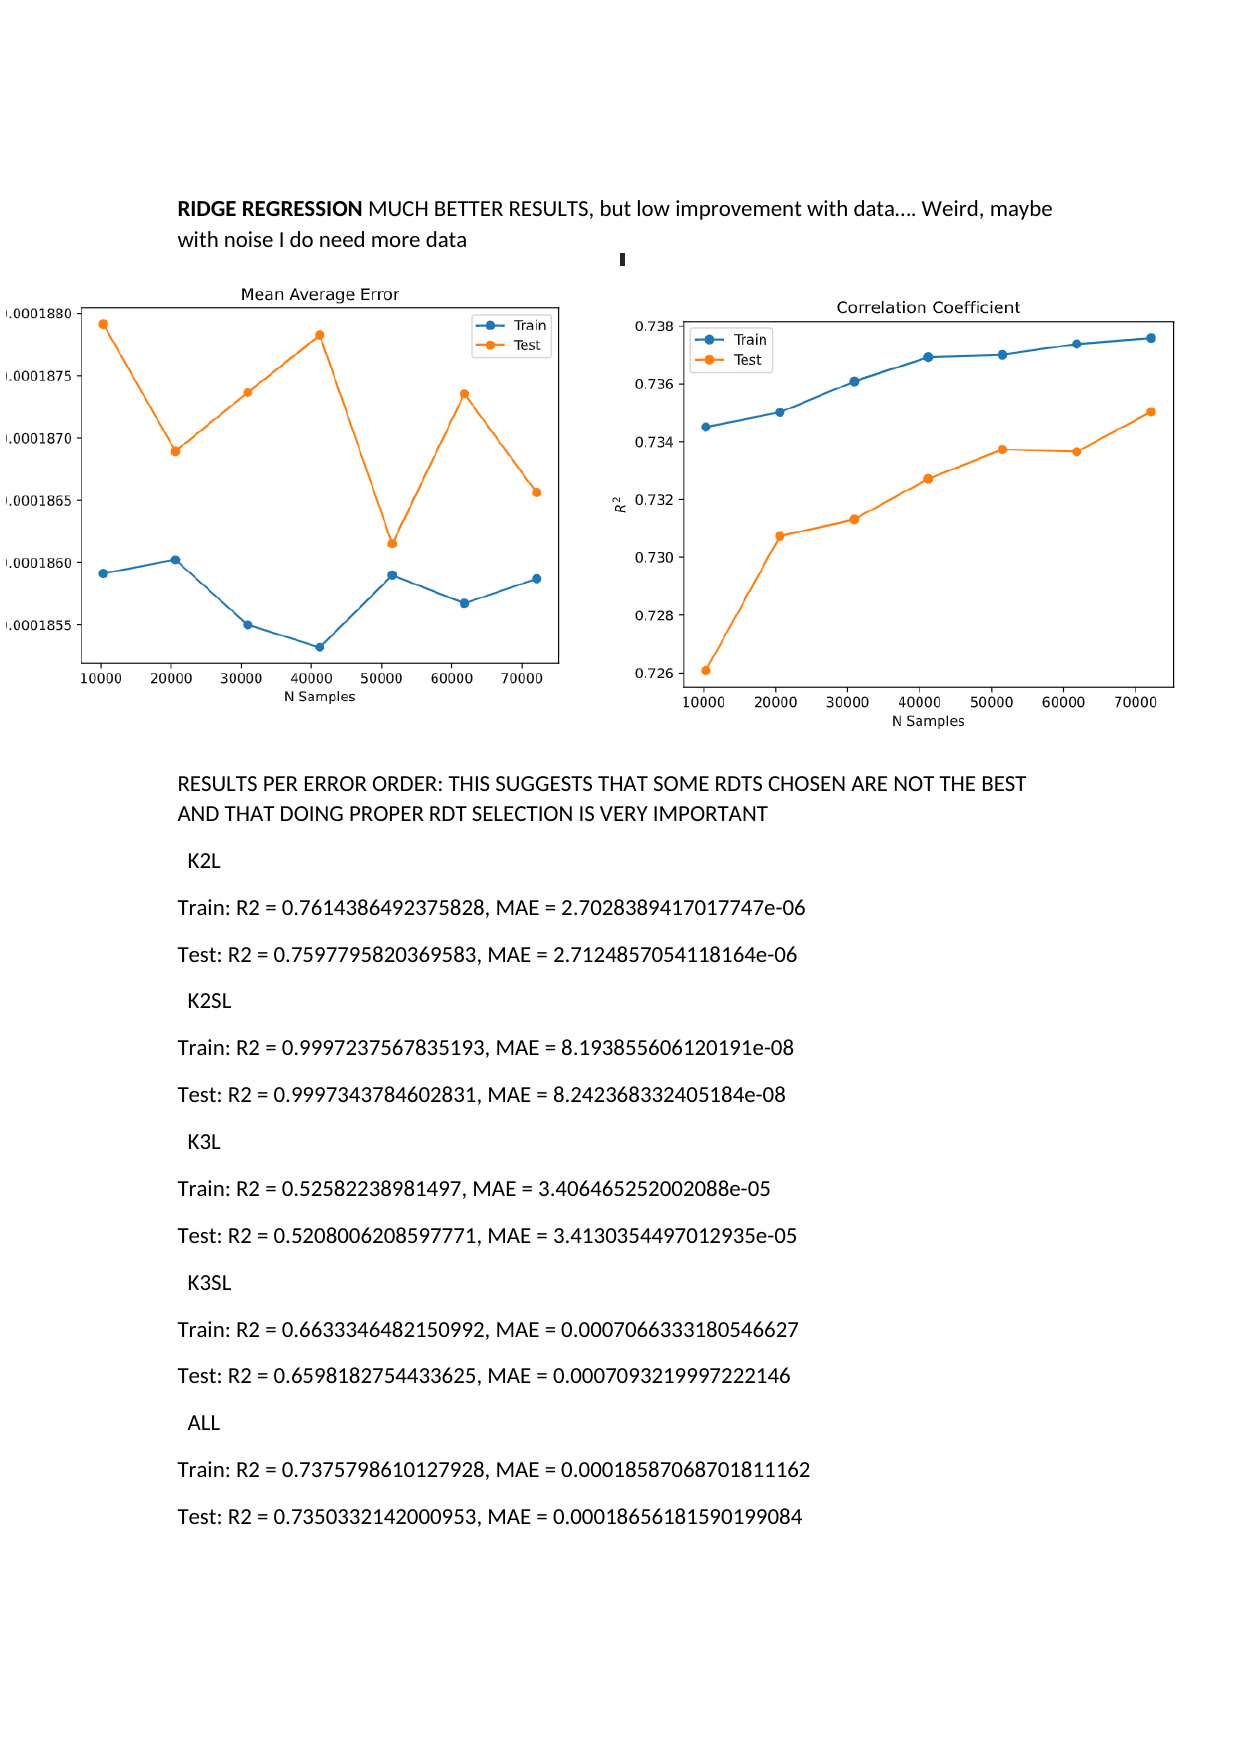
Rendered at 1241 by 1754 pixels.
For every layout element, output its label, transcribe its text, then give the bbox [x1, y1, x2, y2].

text Train: R2 = 0.7375798610127928, MAE = 0.00018587068701811162 [177, 1455, 1063, 1483]
picture [6, 253, 1234, 736]
text Train: R2 = 0.9997237567835193, MAE = 8.193855606120191e-08 [177, 1033, 1063, 1062]
text K2SL [177, 987, 1063, 1015]
text RESULTS PER ERROR ORDER: THIS SUGGESTS THAT SOME RDTS CHOSEN ARE NOT THE BEST AND THAT DOING PROPER RDT SELECTION IS VERY IMPORTANT [177, 769, 1063, 827]
text Test: R2 = 0.7597795820369583, MAE = 2.7124857054118164e-06 [177, 940, 1063, 968]
text Train: R2 = 0.7614386492375828, MAE = 2.7028389417017747e-06 [177, 893, 1063, 921]
text Test: R2 = 0.6598182754433625, MAE = 0.0007093219997222146 [177, 1362, 1063, 1390]
text Test: R2 = 0.5208006208597771, MAE = 3.4130354497012935e-05 [177, 1221, 1063, 1249]
text K2L [177, 846, 1063, 874]
text Train: R2 = 0.6633346482150992, MAE = 0.0007066333180546627 [177, 1315, 1063, 1343]
text Train: R2 = 0.52582238981497, MAE = 3.406465252002088e-05 [177, 1174, 1063, 1202]
text K3L [177, 1127, 1063, 1155]
text ALL [177, 1408, 1063, 1437]
text Test: R2 = 0.7350332142000953, MAE = 0.00018656181590199084 [177, 1502, 1063, 1530]
text Test: R2 = 0.9997343784602831, MAE = 8.242368332405184e-08 [177, 1080, 1063, 1108]
text K3SL [177, 1268, 1063, 1296]
text RIDGE REGRESSION MUCH BETTER RESULTS, but low improvement with data…. Weird, maybe with noise I do need more data [177, 194, 1063, 253]
